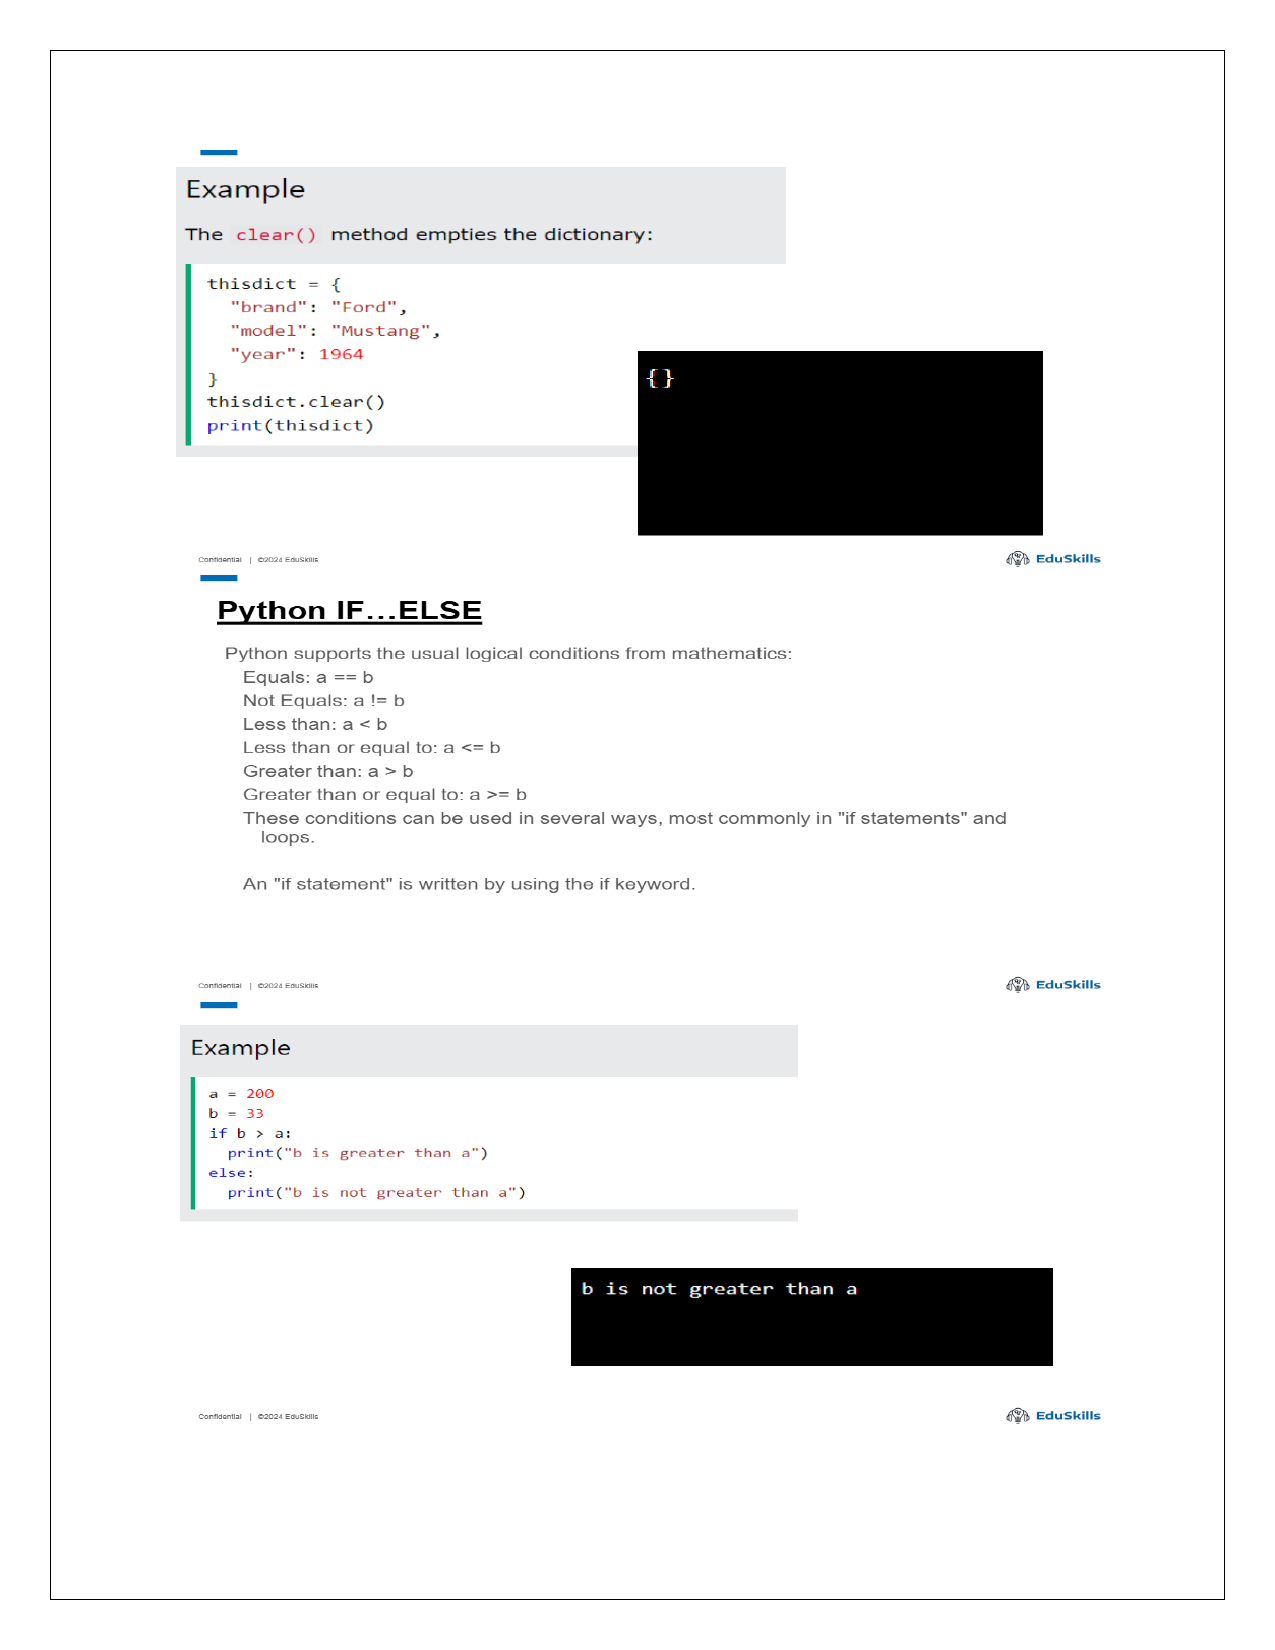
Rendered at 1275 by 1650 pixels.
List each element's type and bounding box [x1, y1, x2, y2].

picture [150, 1002, 1126, 1429]
picture [150, 575, 1126, 998]
picture [150, 150, 1126, 572]
